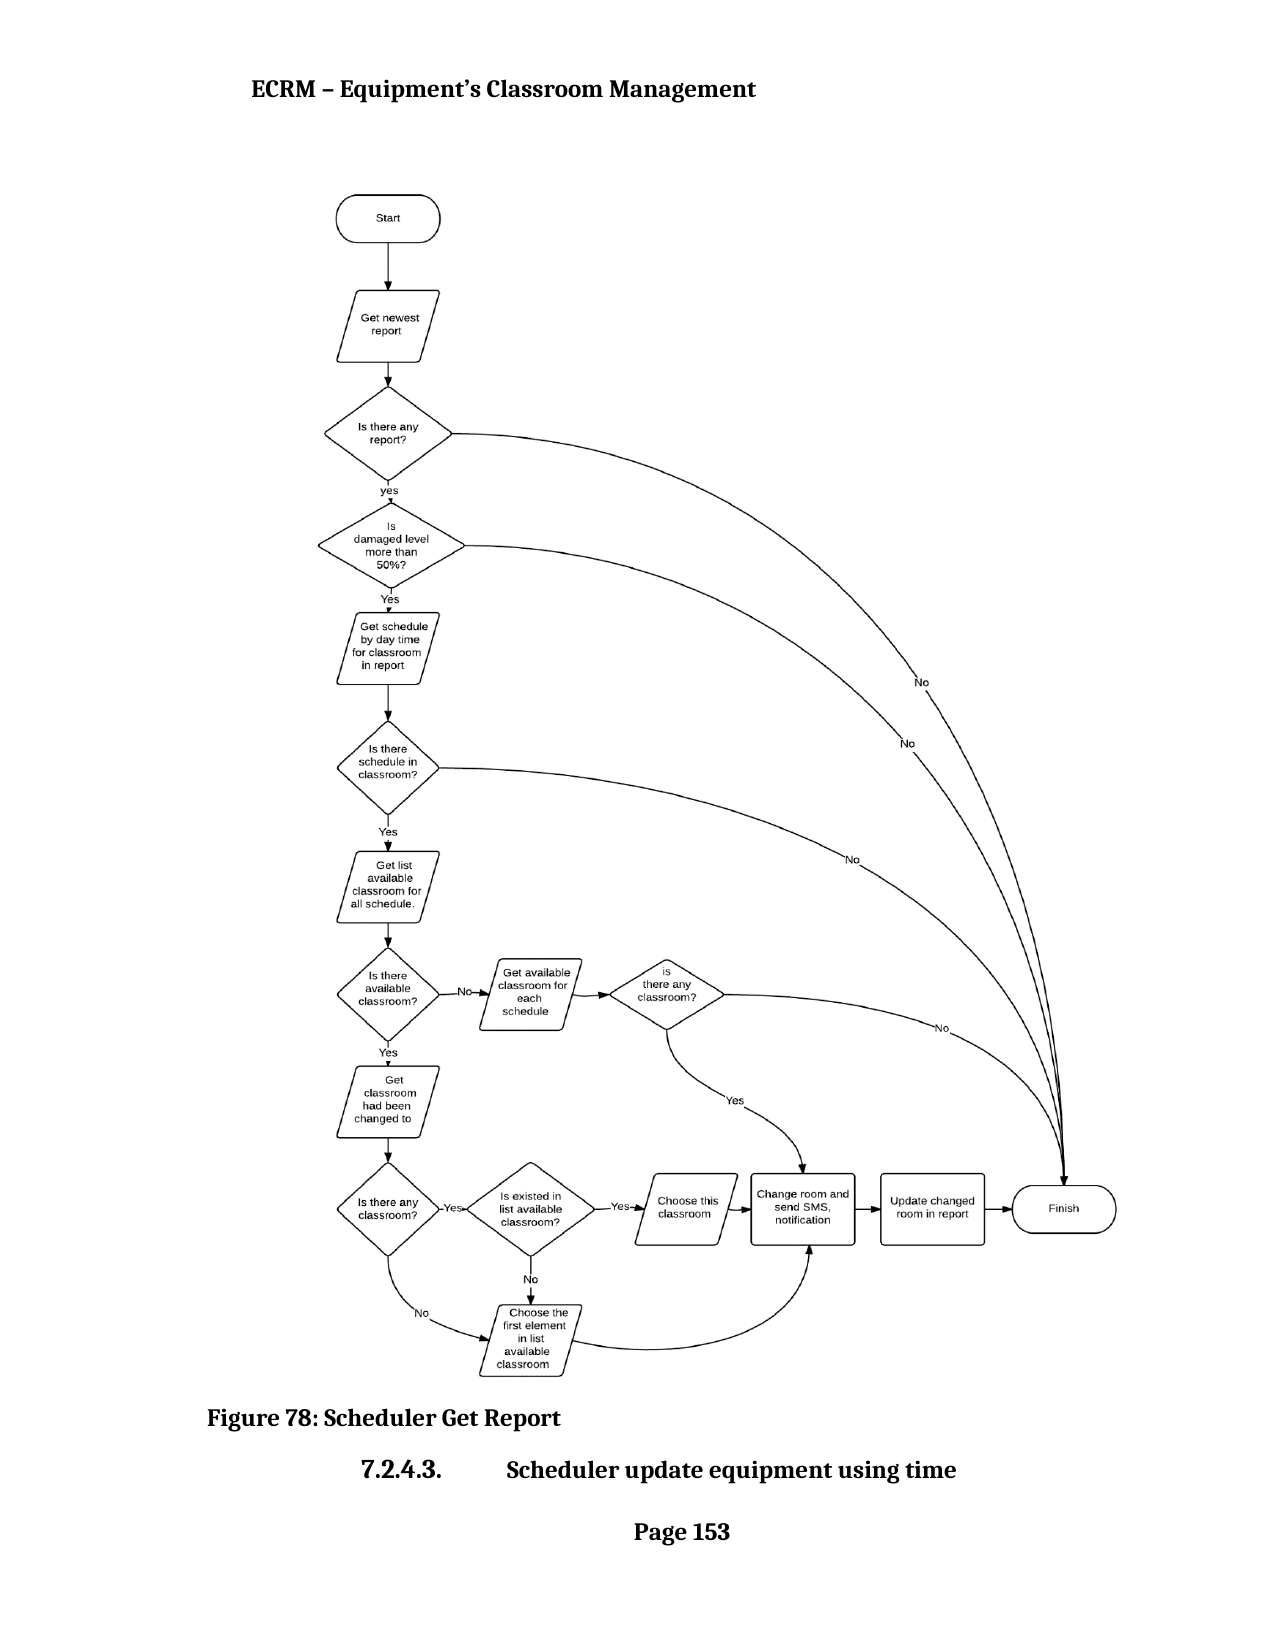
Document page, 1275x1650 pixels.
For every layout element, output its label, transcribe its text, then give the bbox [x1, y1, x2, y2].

text Figure 78: Scheduler Get Report [207, 1404, 1157, 1433]
list Scheduler update equipment using time [361, 1454, 1157, 1485]
picture [265, 147, 1173, 1379]
